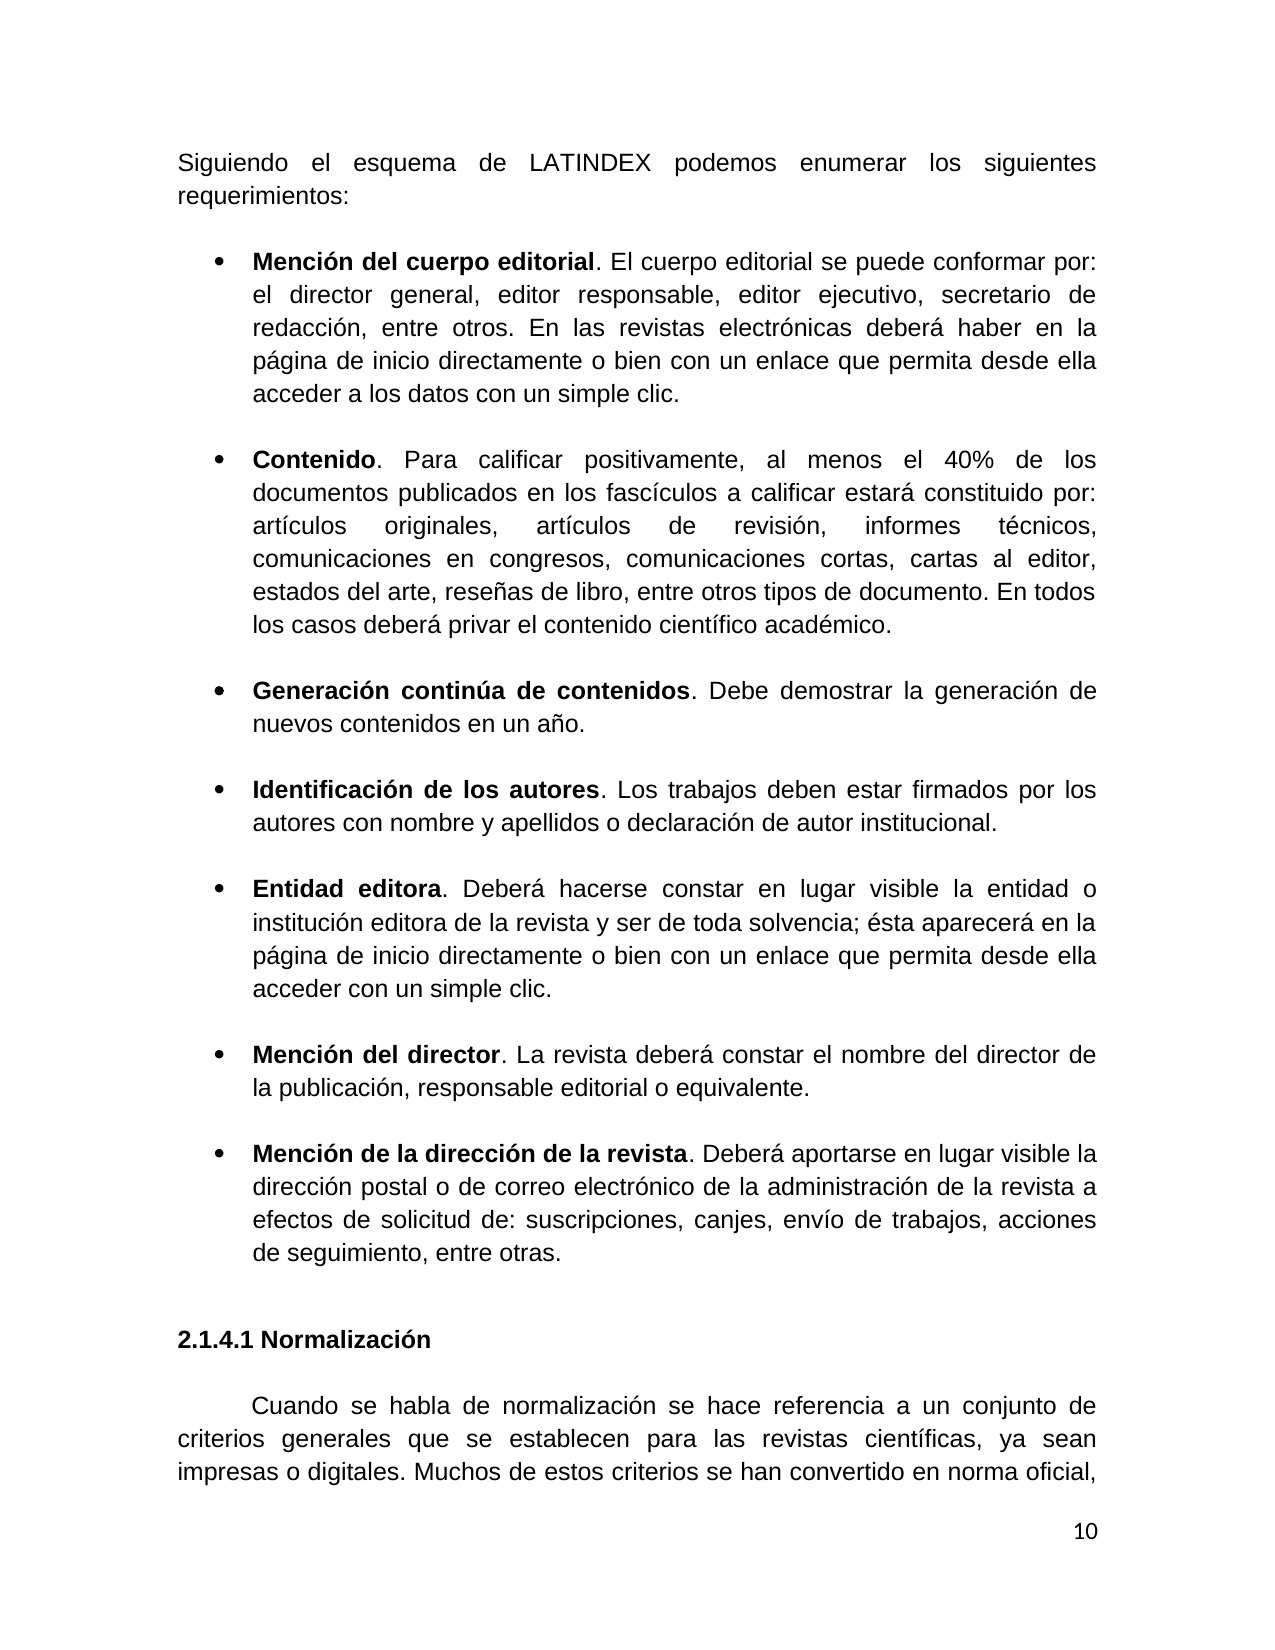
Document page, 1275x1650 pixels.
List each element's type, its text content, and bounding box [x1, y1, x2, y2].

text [177, 148, 1098, 209]
list Mención de la dirección de la revista. Deberá aportarse en lugar visible la dirección postal o de correo electrónico de la administración de la revista a efectos de solicitud de: suscripciones, canjes, envío de trabajos, acciones de seguimiento, entre otras. [215, 1139, 1098, 1267]
list Contenido. Para calificar positivamente, al menos el 40% de los documentos publicados en los fascículos a calificar estará constituido por: artículos originales, artículos de revisión, informes técnicos, comunicaciones en congresos, comunicaciones cortas, cartas al editor, estados del arte, reseñas de libro, entre otros tipos de documento. En todos los casos deberá privar el contenido científico académico. [215, 445, 1098, 639]
list Entidad editora. Deberá hacerse constar en lugar visible la entidad o institución editora de la revista y ser de toda solvencia; ésta aparecerá en la página de inicio directamente o bien con un enlace que permita desde ella acceder con un simple clic. [215, 874, 1098, 1002]
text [177, 1391, 1098, 1486]
subtitle 2.1.4.1 Normalización [177, 1325, 1098, 1354]
list Identificación de los autores. Los trabajos deben estar firmados por los autores con nombre y apellidos o declaración de autor institucional. [215, 775, 1098, 837]
list Mención del director. La revista deberá constar el nombre del director de la publicación, responsable editorial o equivalente. [215, 1040, 1098, 1102]
list Generación continúa de contenidos. Debe demostrar la generación de nuevos contenidos en un año. [215, 676, 1098, 738]
list Mención del cuerpo editorial. El cuerpo editorial se puede conformar por: el director general, editor responsable, editor ejecutivo, secretario de redacción, entre otros. En las revistas electrónicas deberá haber en la página de inicio directamente o bien con un enlace que permita desde ella acceder a los datos con un simple clic. [215, 247, 1098, 408]
